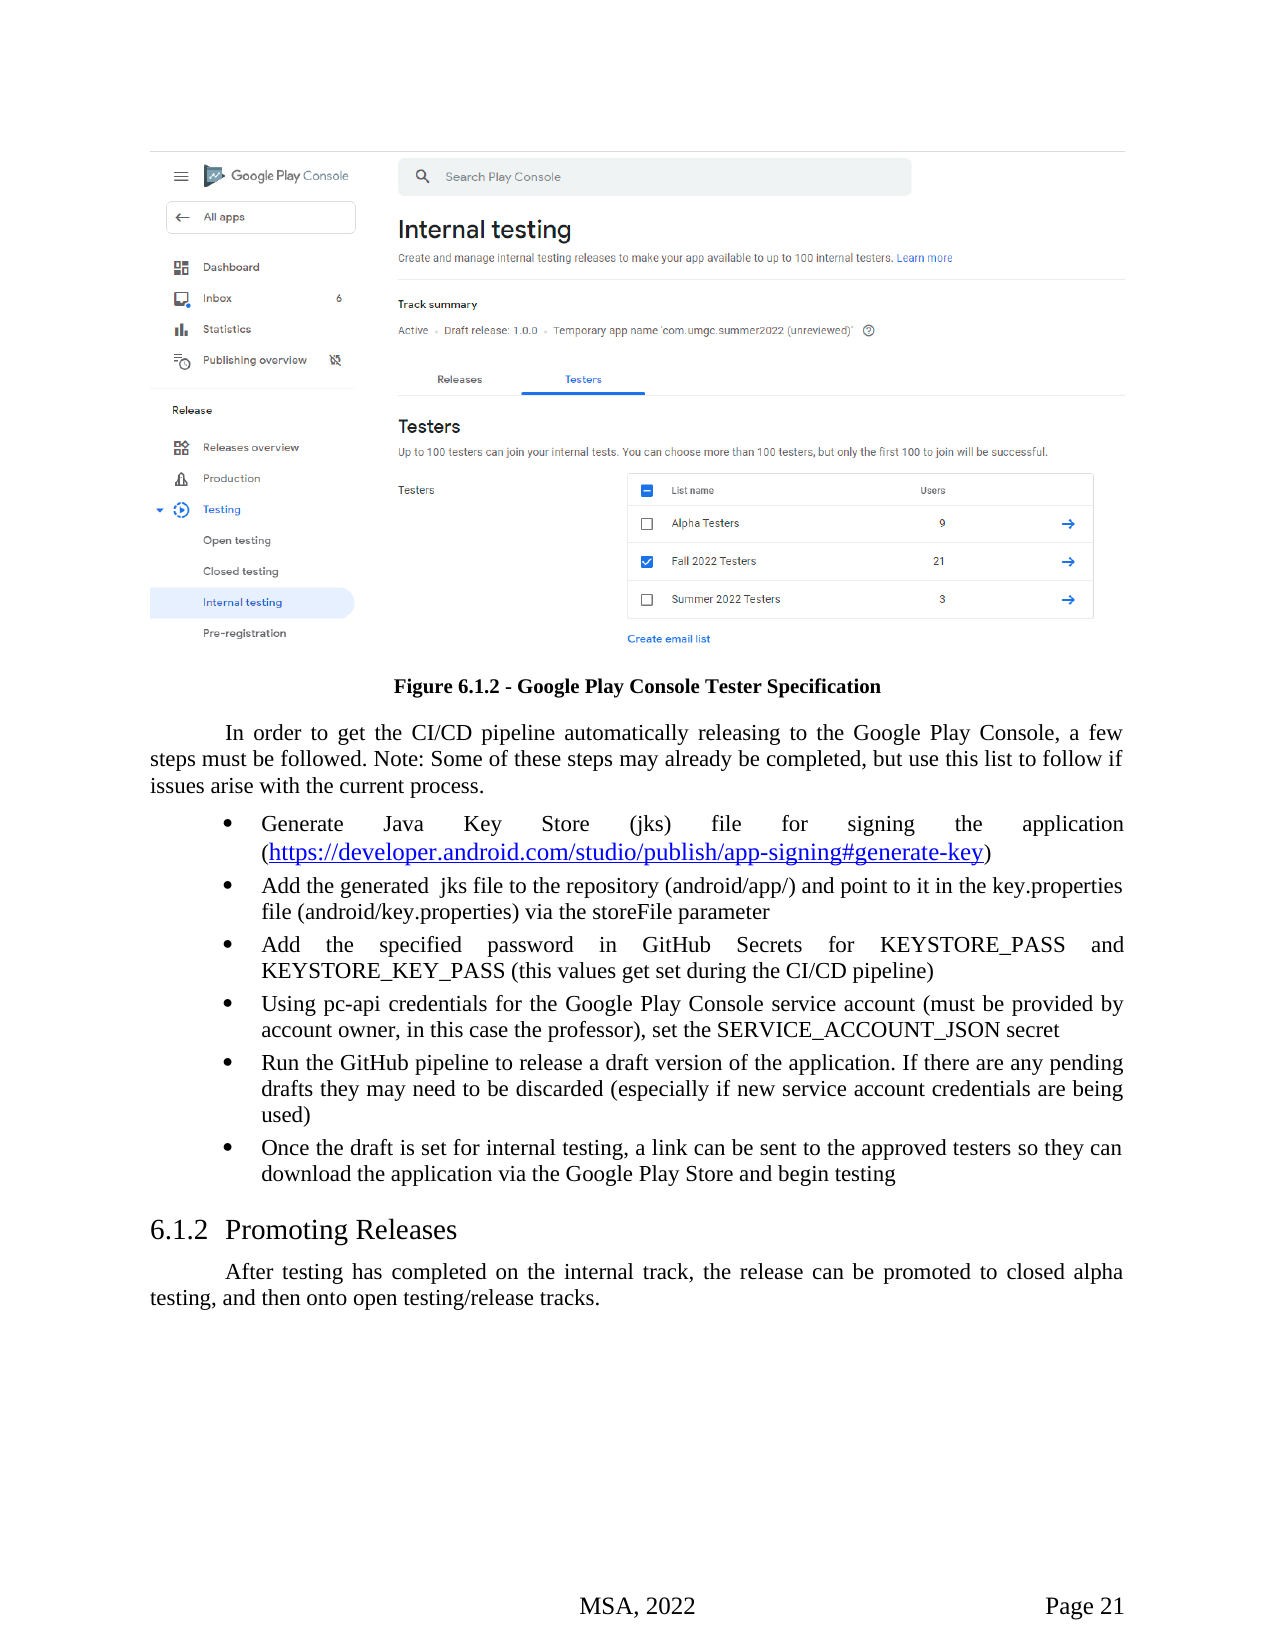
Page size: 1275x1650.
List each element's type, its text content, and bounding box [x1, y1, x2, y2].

subtitle Promoting Releases [150, 1212, 1125, 1245]
list Run the GitHub pipeline to release a draft version of the application. If there are any pending drafts they may need to be discarded (especially if new service account credentials are being used) [223, 1049, 1125, 1128]
list Once the draft is set for internal testing, a link can be sent to the approved testers so they can download the application via the Google Play Store and begin testing [223, 1134, 1125, 1187]
list Add the specified password in GitHub Secrets for KEYSTORE_PASS and KEYSTORE_KEY_PASS (this values get set during the CI/CD pipeline) [223, 931, 1125, 983]
picture [150, 150, 1125, 649]
list Generate Java Key Store (jks) file for signing the application (https://developer.android.com/studio/publish/app-signing#generate-key) [223, 811, 1125, 866]
text After testing has completed on the internal track, the release can be promoted to closed alpha testing, and then onto open testing/release tracks. [150, 1258, 1125, 1311]
list Using pc-api credentials for the Google Play Console service account (must be provided by account owner, in this case the professor), set the SERVICE_ACCOUNT_JSON secret [223, 990, 1125, 1042]
list Add the generated jks file to the repository (android/app/) and point to it in the key.properties file (android/key.properties) via the storeFile parameter [223, 872, 1125, 924]
text In order to get the CI/CD pipeline automatically releasing to the Google Play Console, a few steps must be followed. Note: Some of these steps may already be completed, but use this list to follow if issues arise with the current process. [150, 719, 1125, 798]
